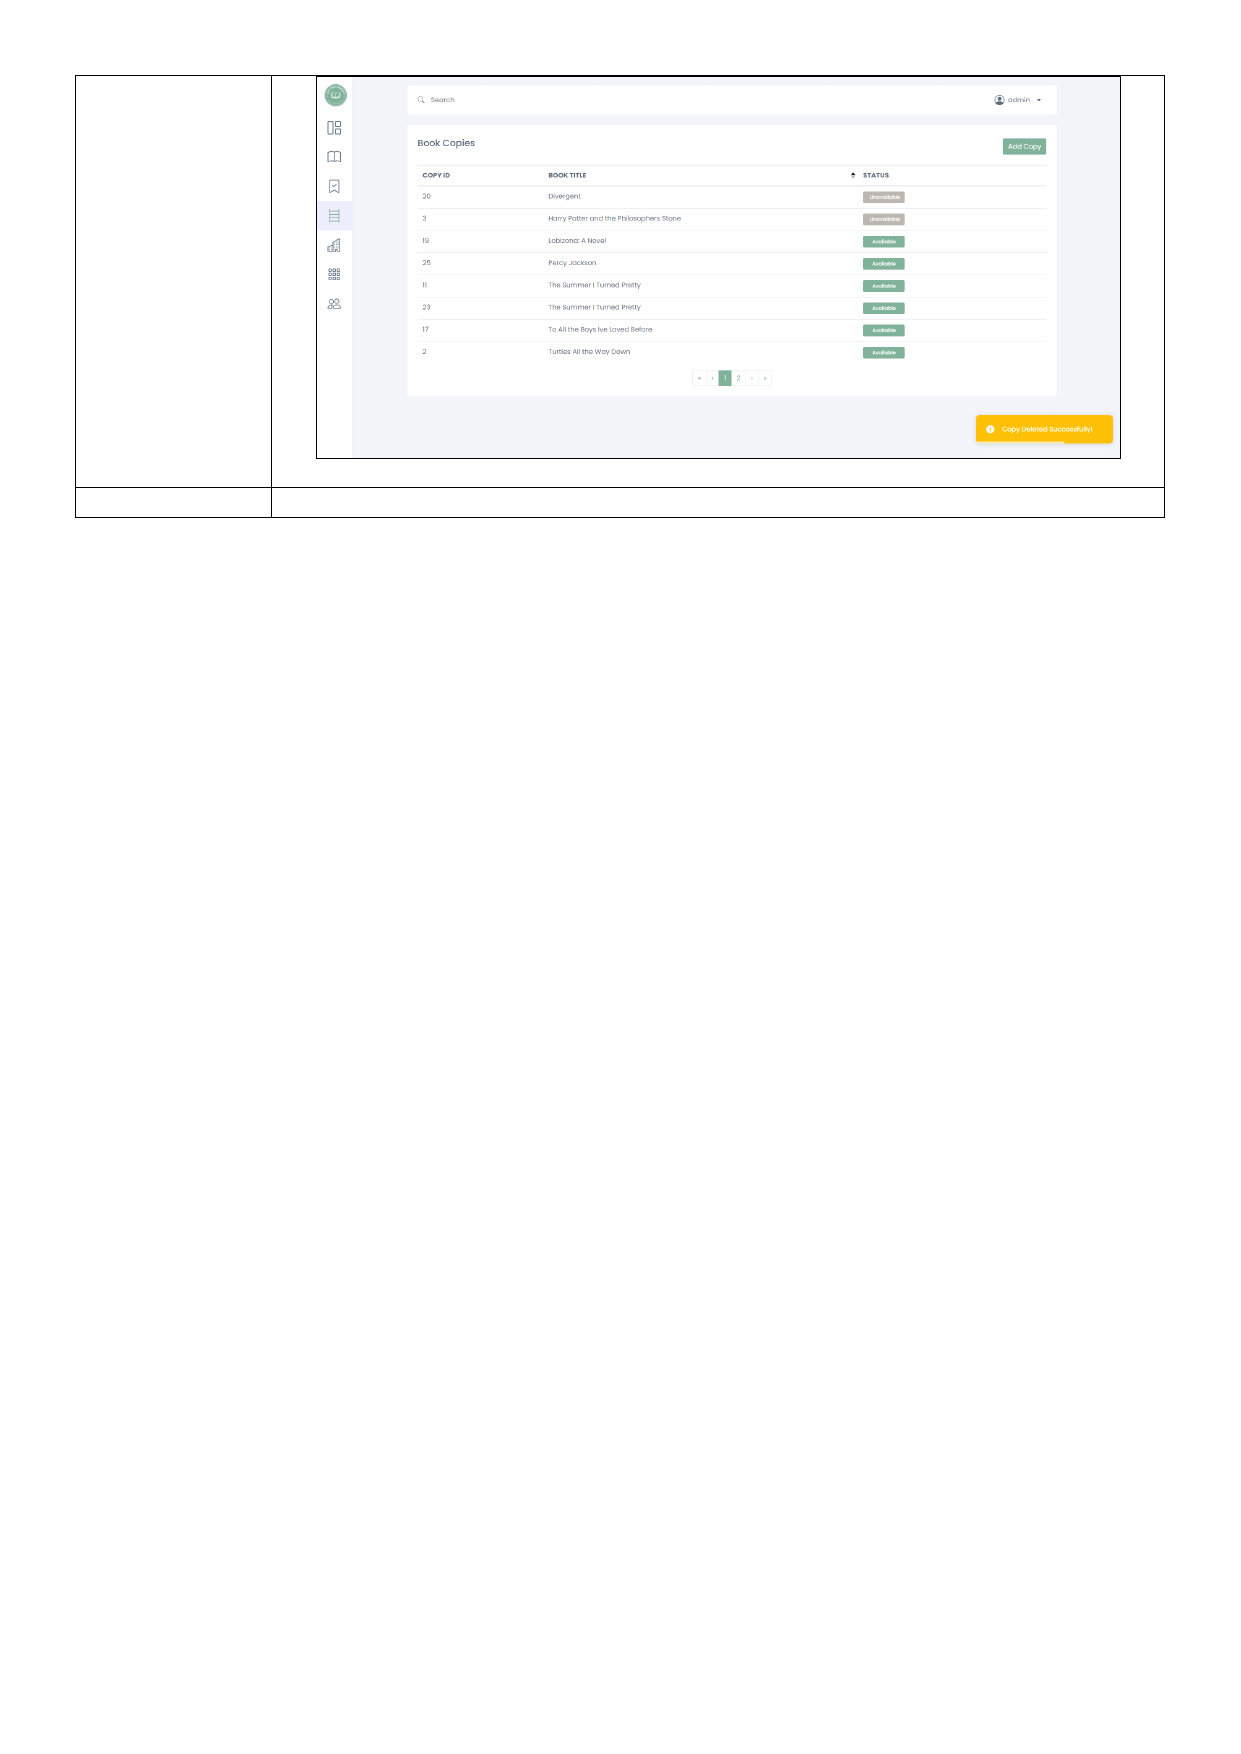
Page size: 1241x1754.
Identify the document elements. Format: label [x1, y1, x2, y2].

table_cell [76, 76, 271, 487]
table_cell [272, 488, 1164, 517]
table_cell [76, 488, 271, 517]
picture [317, 77, 1120, 458]
table_cell [272, 76, 1164, 487]
